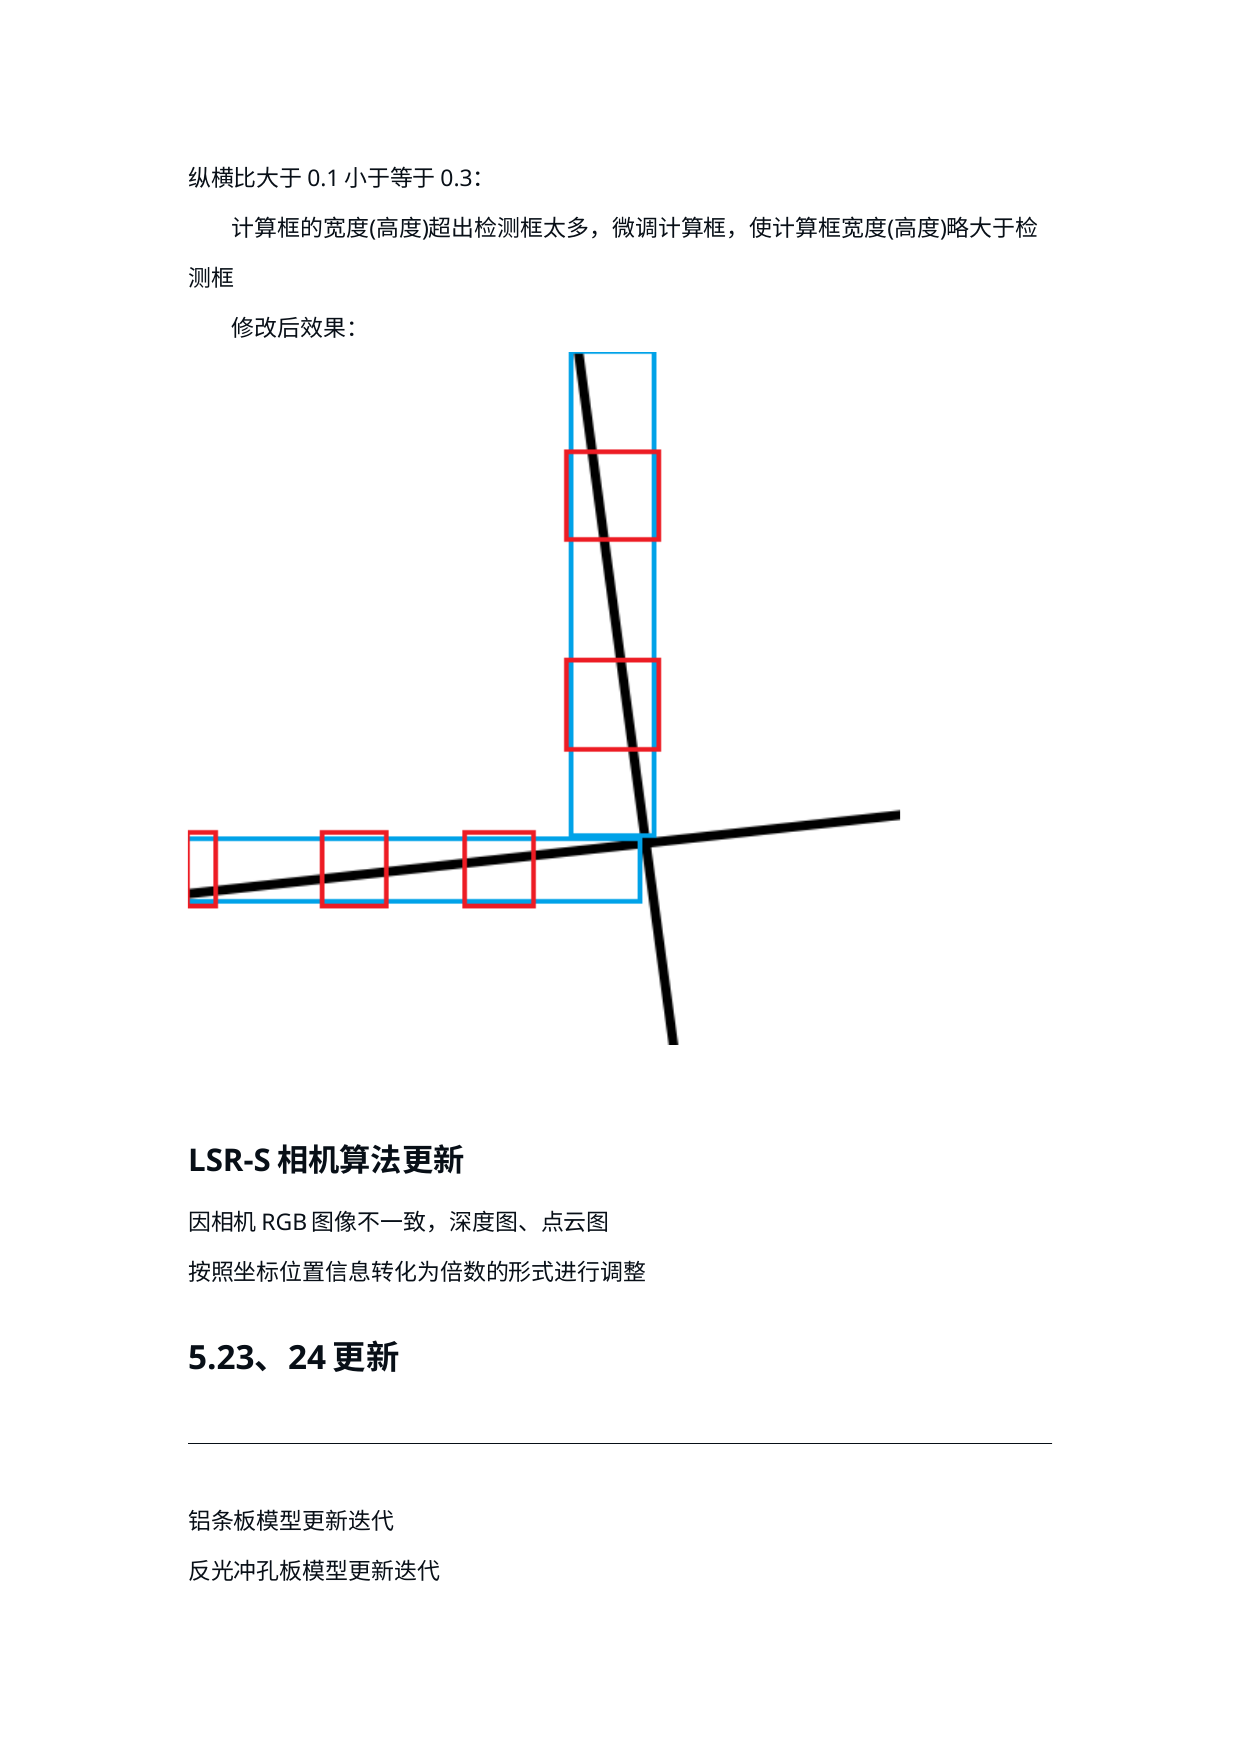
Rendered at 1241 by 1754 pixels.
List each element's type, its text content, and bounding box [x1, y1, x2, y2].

text 按照坐标位置信息转化为倍数的形式进行调整 [188, 1246, 1052, 1296]
text 因相机RGB图像不一致，深度图、点云图 [188, 1196, 1052, 1246]
subtitle 5.23、24更新 [188, 1330, 1052, 1380]
text 计算框的宽度(高度)超出检测框太多，微调计算框，使计算框宽度(高度)略大于检测框 [188, 202, 1052, 302]
text 反光冲孔板模型更新迭代 [188, 1544, 1052, 1594]
text 纵横比大于0.1小于等于0.3： [188, 152, 1052, 202]
picture [187, 352, 901, 1045]
subtitle LSR-S相机算法更新 [188, 1133, 1052, 1183]
text 修改后效果： [188, 302, 1052, 352]
text 铝条板模型更新迭代 [188, 1494, 1052, 1544]
